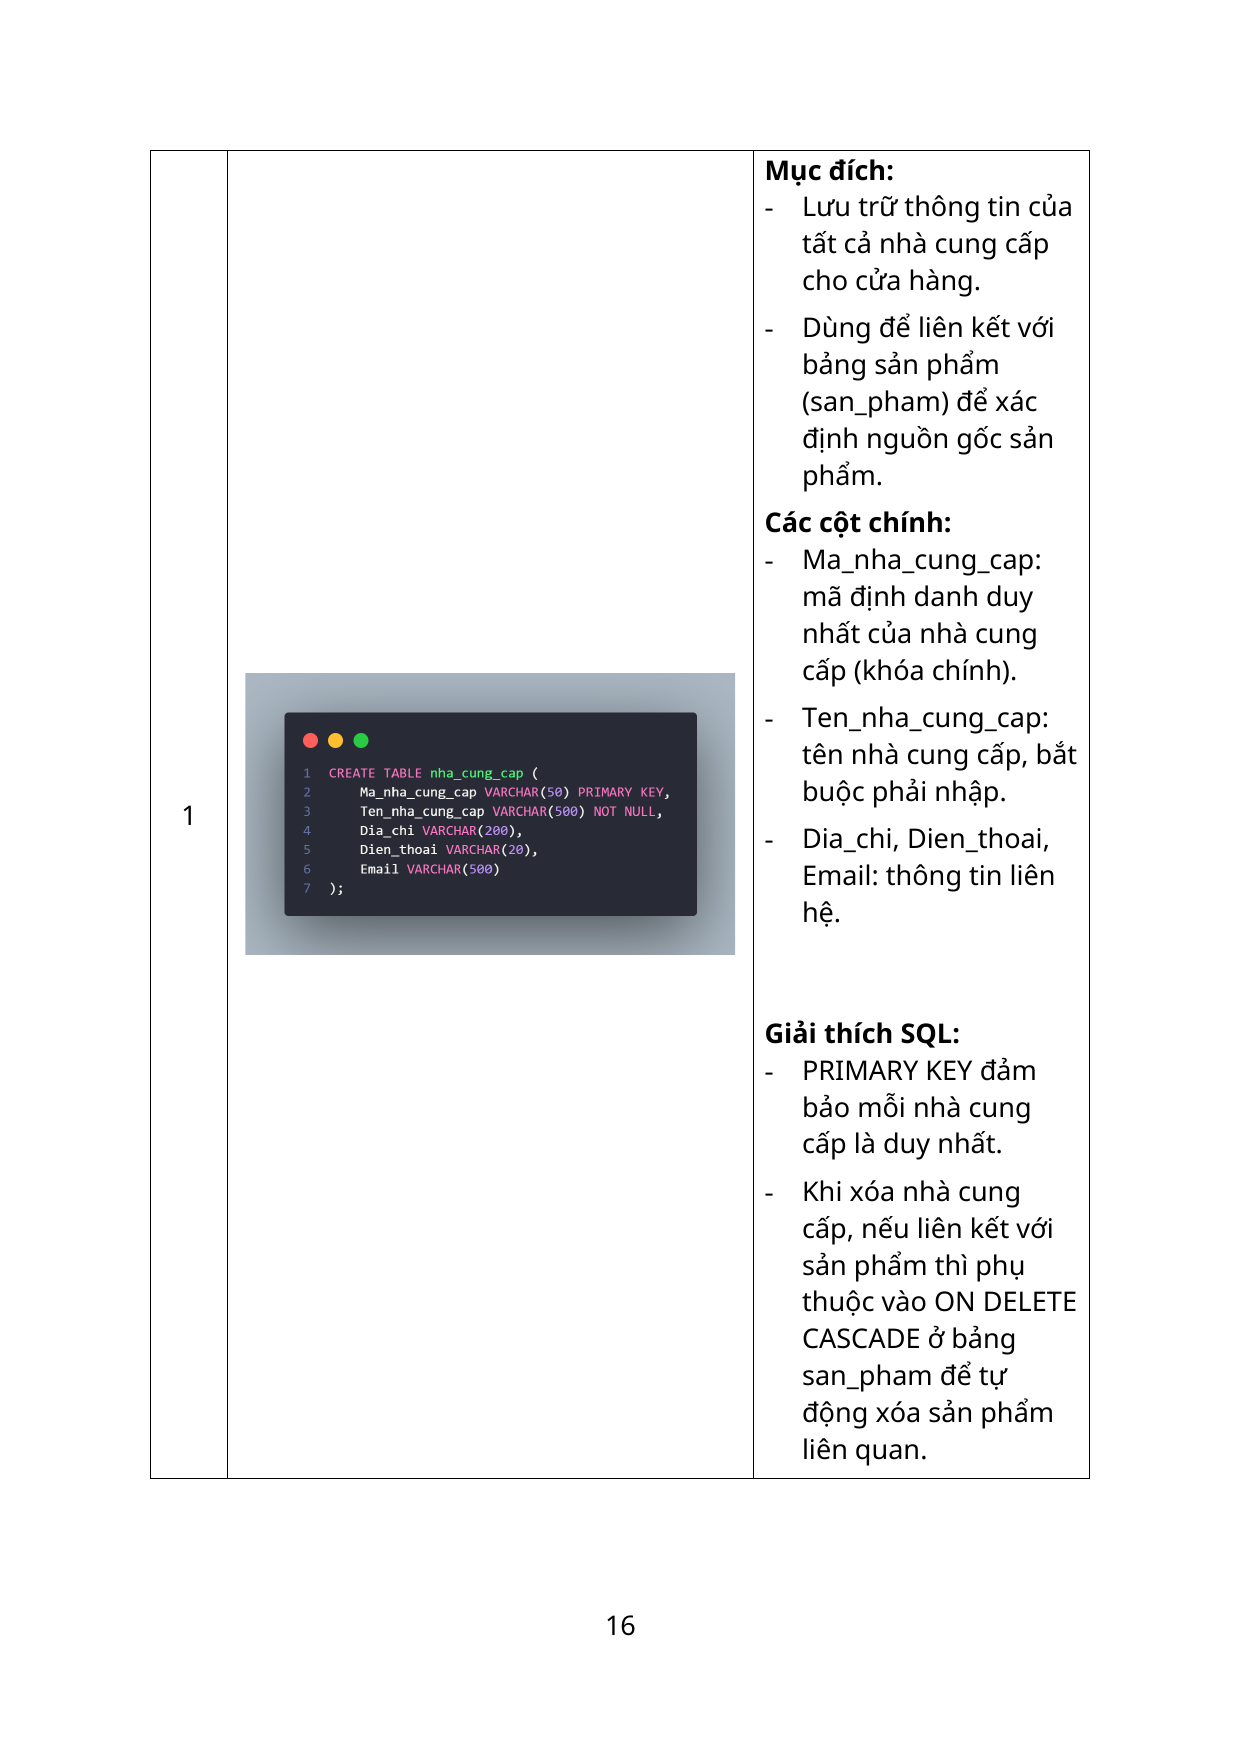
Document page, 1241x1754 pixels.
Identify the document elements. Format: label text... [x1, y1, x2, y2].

picture [245, 673, 736, 955]
table_cell Mục đích: Lưu trữ thông tin của tất cả nhà cung cấp cho cửa hàng. Dùng để liên kết với bảng sản phẩm (san_pham) để xác định nguồn gốc sản phẩm. Các cột chính: Ma_nha_cung_cap: mã định danh duy nhất của nhà cung cấp (khóa chính). Ten_nha_cung_cap: tên nhà cung cấp, bắt buộc phải nhập. Dia_chi, Dien_thoai, Email: thông tin liên hệ. Giải thích SQL: PRIMARY KEY đảm bảo mỗi nhà cung cấp là duy nhất. Khi xóa nhà cung cấp, nếu liên kết với sản phẩm thì phụ thuộc vào ON DELETE CASCADE ở bảng san_pham để tự động xóa sản phẩm liên quan. [754, 151, 1089, 1478]
table_cell [228, 151, 753, 1478]
table_cell 1 [151, 151, 227, 1478]
